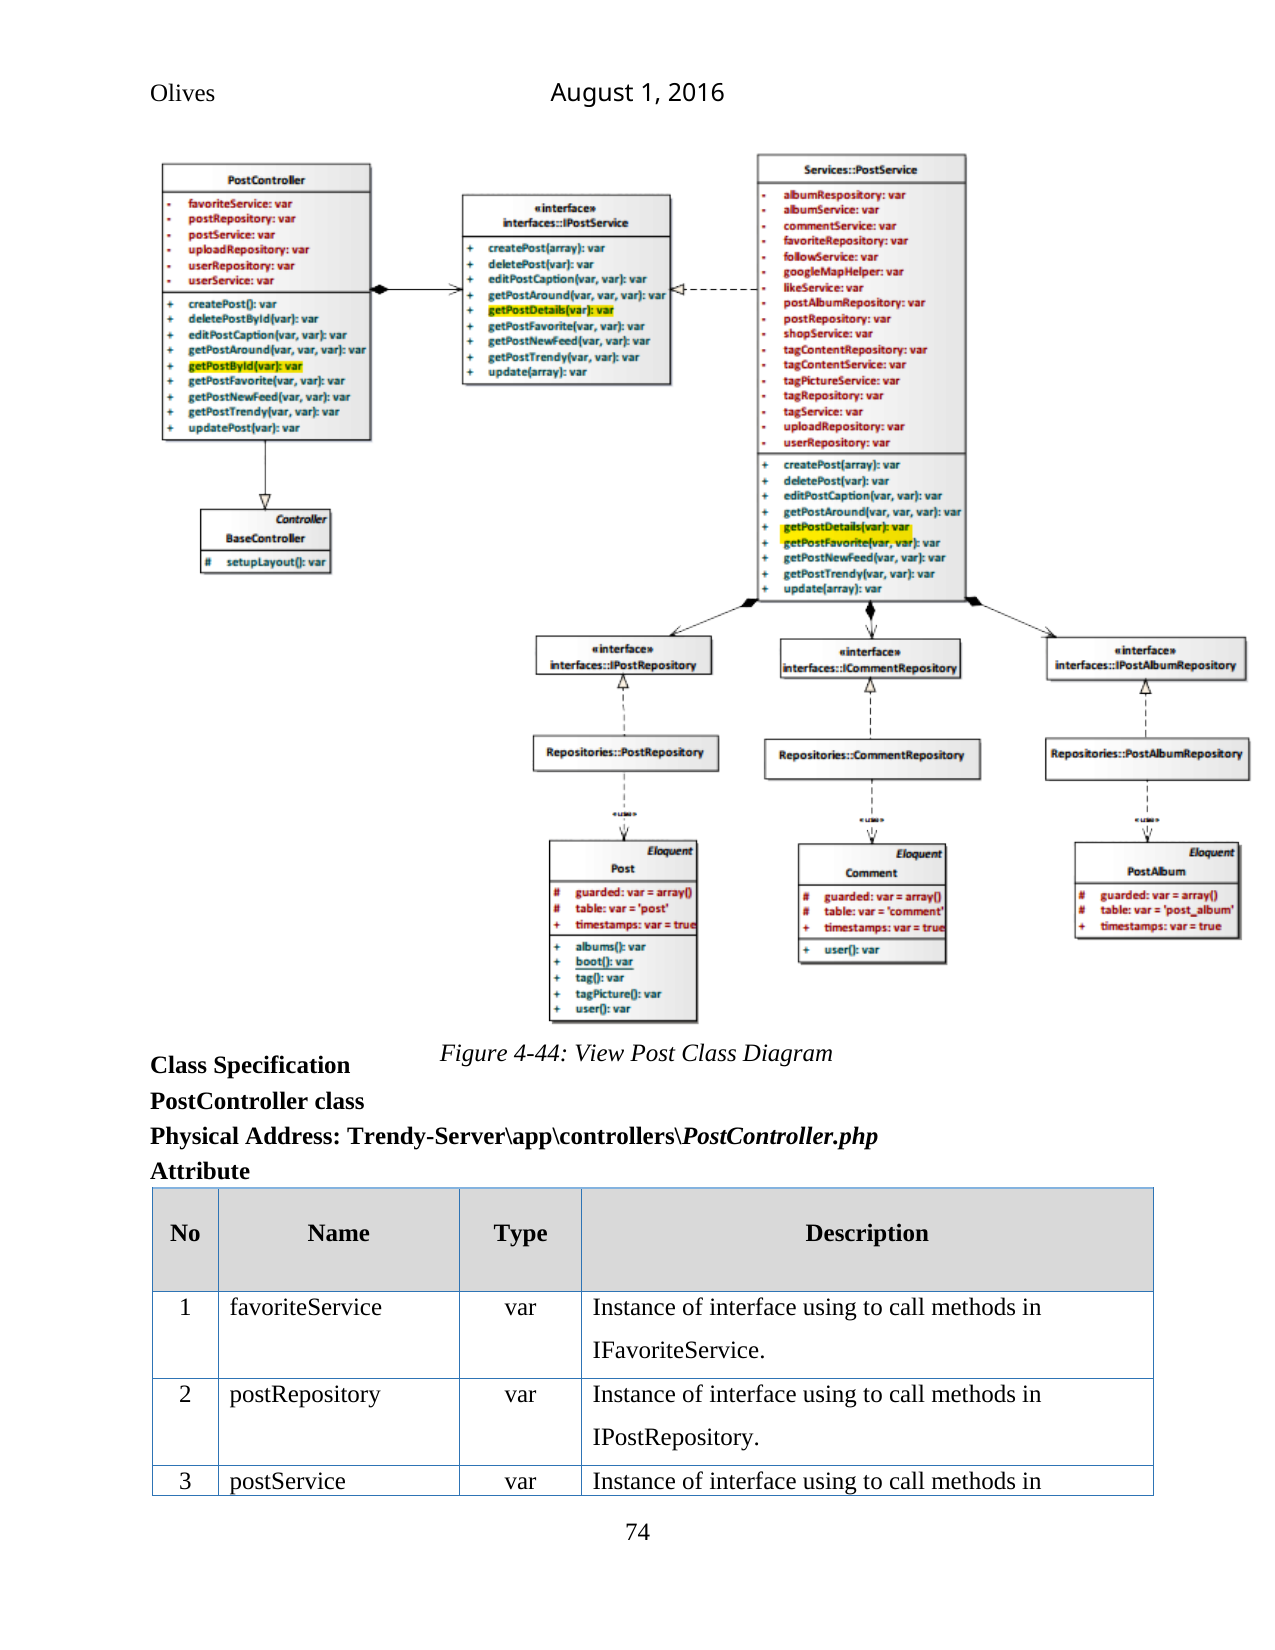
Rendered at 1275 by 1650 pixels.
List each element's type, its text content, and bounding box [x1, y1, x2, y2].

picture [150, 150, 1266, 1032]
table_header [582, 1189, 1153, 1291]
subtitle PostController class [150, 1086, 1125, 1114]
subtitle Class Specification [150, 1051, 1125, 1079]
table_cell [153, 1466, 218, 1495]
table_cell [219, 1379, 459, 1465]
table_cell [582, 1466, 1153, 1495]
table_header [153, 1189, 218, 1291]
subtitle Physical Address: Trendy-Server\app\controllers\PostController.php [150, 1121, 1125, 1150]
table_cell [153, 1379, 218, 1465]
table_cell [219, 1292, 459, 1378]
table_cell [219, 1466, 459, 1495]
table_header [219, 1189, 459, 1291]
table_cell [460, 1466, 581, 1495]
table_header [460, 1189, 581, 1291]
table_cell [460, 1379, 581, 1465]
subtitle Attribute [150, 1156, 1125, 1185]
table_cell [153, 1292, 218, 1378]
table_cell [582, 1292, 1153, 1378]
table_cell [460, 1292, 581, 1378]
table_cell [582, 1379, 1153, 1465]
